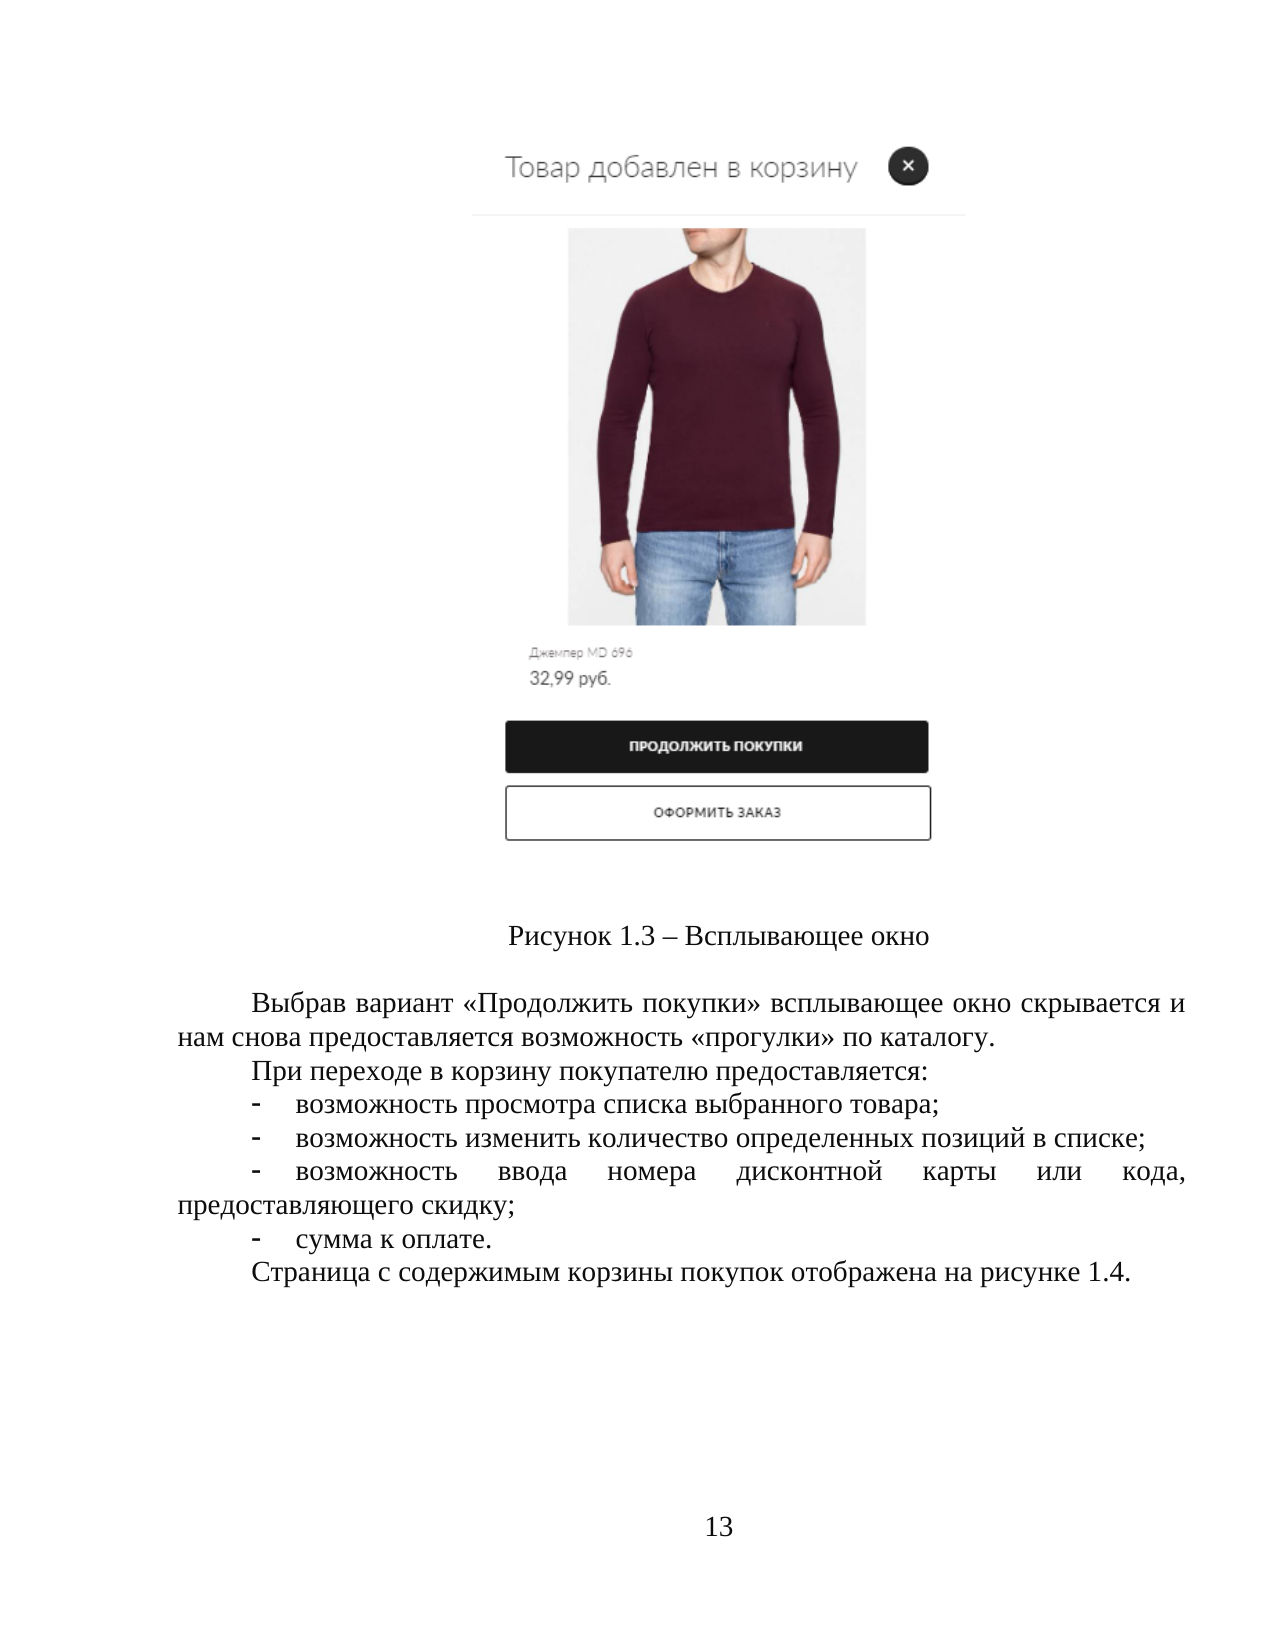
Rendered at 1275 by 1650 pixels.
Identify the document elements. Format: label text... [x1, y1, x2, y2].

text При переходе в корзину покупателю предоставляется: [177, 1053, 1186, 1086]
list возможность изменить количество определенных позиций в списке; [177, 1120, 1186, 1153]
list возможность ввода номера дисконтной карты или кода, предоставляющего скидку; [177, 1153, 1186, 1221]
text Страница с содержимым корзины покупок отображена на рисунке 1.4. [177, 1254, 1186, 1288]
list сумма к оплате. [177, 1221, 1186, 1254]
list возможность просмотра списка выбранного товара; [177, 1086, 1186, 1120]
text Рисунок 1.3 – Всплывающее окно [177, 918, 1186, 952]
picture [471, 118, 966, 885]
text Выбрав вариант «Продолжить покупки» всплывающее окно скрывается и нам снова предоставляется возможность «прогулки» по каталогу. [177, 986, 1186, 1053]
